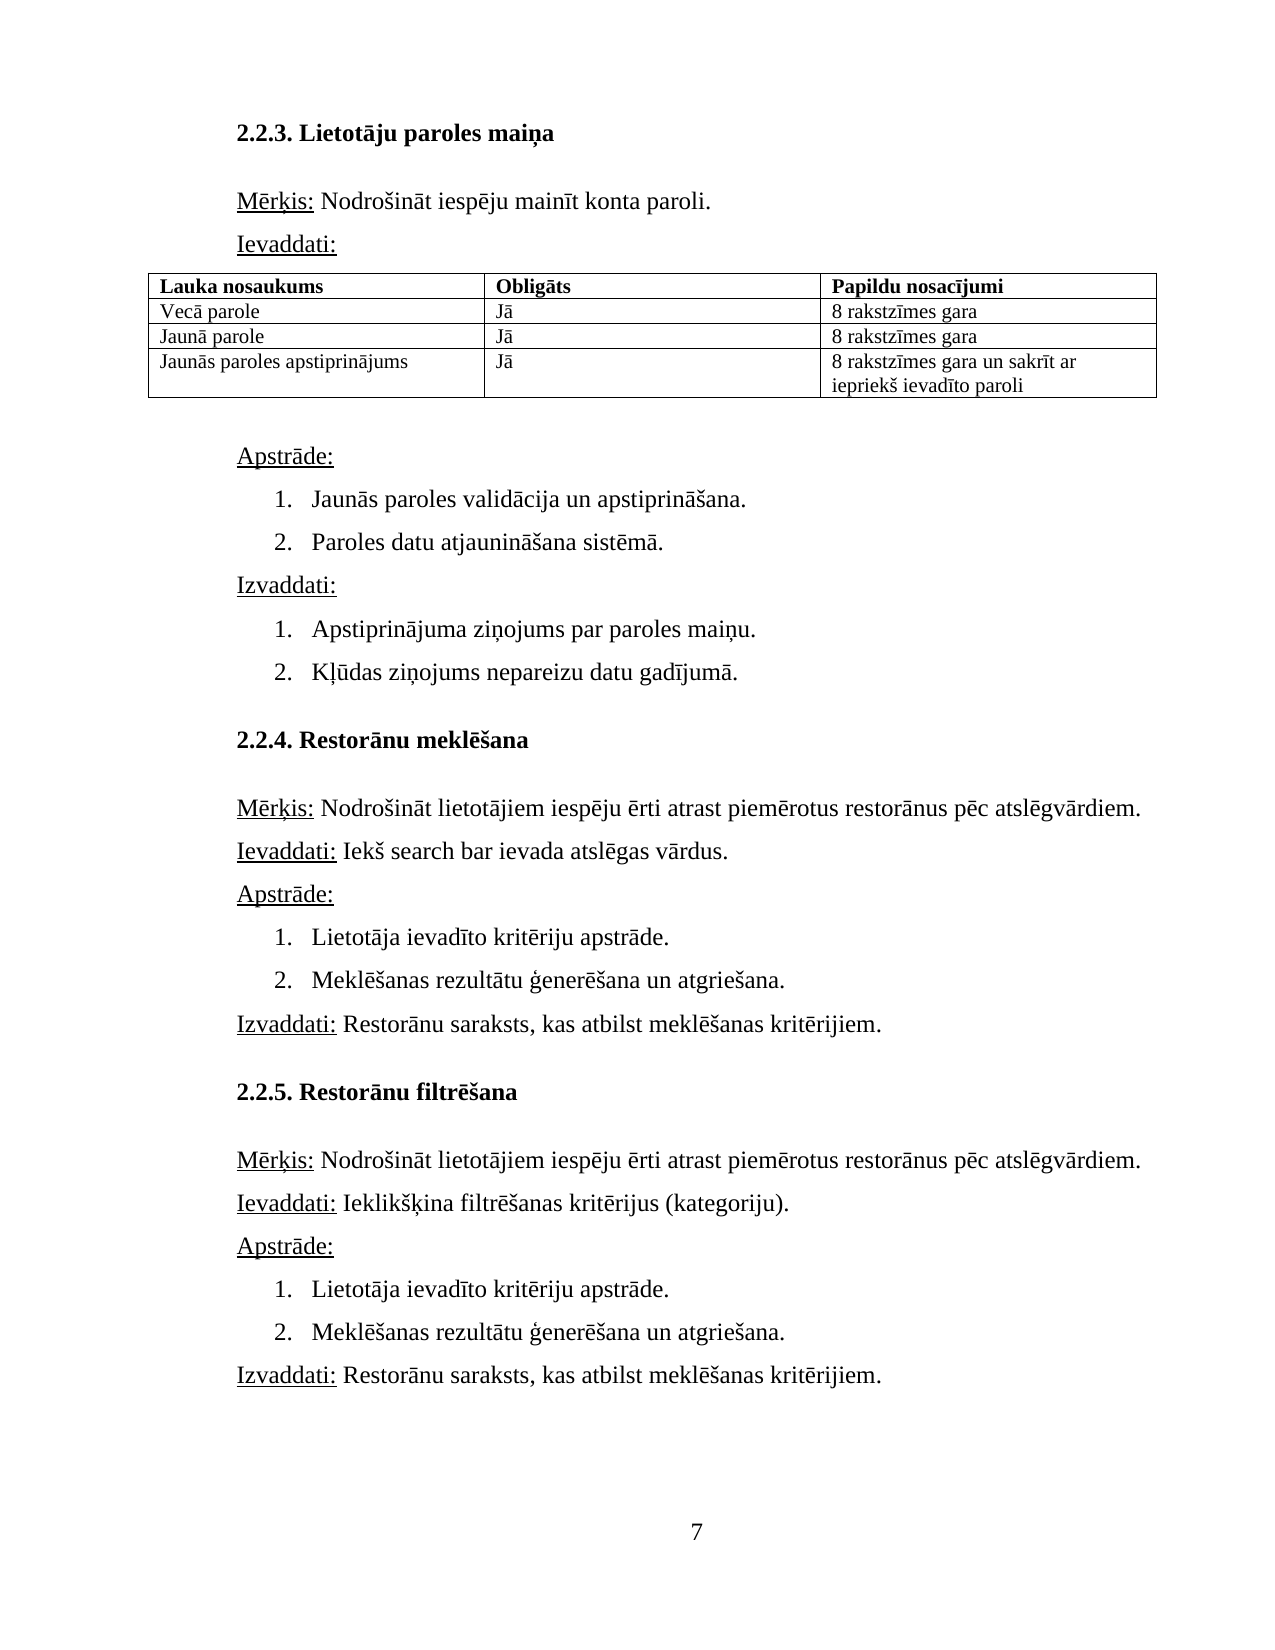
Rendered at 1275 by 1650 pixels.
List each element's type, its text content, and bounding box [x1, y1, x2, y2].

text Apstrāde: [148, 879, 1157, 908]
text Ievaddati: Iekš search bar ievada atslēgas vārdus. [148, 836, 1157, 865]
list Kļūdas ziņojums nepareizu datu gadījumā. [274, 657, 1157, 686]
list Jaunās paroles validācija un apstiprināšana. [274, 484, 1157, 513]
table_header Lauka nosaukums [149, 274, 484, 298]
table_cell Jā [485, 349, 820, 397]
text Izvaddati: Restorānu saraksts, kas atbilst meklēšanas kritērijiem. [148, 1361, 1157, 1389]
text Apstrāde: [148, 1231, 1157, 1260]
list Meklēšanas rezultātu ģenerēšana un atgriešana. [274, 966, 1157, 994]
list Lietotāja ievadīto kritēriju apstrāde. [274, 922, 1157, 951]
text Mērķis: Nodrošināt iespēju mainīt konta paroli. [148, 186, 1157, 215]
list Apstiprinājuma ziņojums par paroles maiņu. [274, 614, 1157, 642]
table_cell 8 rakstzīmes gara un sakrīt ar iepriekš ievadīto paroli [821, 349, 1156, 397]
table_cell Jā [485, 324, 820, 348]
subtitle 2.2.5. Restorānu filtrēšana [148, 1077, 1157, 1106]
table_cell 8 rakstzīmes gara [821, 299, 1156, 323]
table_cell Jaunās paroles apstiprinājums [149, 349, 484, 397]
table_cell 8 rakstzīmes gara [821, 324, 1156, 348]
table_header Obligāts [485, 274, 820, 298]
table_header Papildu nosacījumi [821, 274, 1156, 298]
text Mērķis: Nodrošināt lietotājiem iespēju ērti atrast piemērotus restorānus pēc atslēgvārdiem. [148, 1145, 1157, 1174]
text Izvaddati: [148, 571, 1157, 599]
text Ievaddati: [148, 229, 1157, 258]
list Lietotāja ievadīto kritēriju apstrāde. [274, 1274, 1157, 1303]
subtitle 2.2.4. Restorānu meklēšana [148, 725, 1157, 754]
list Meklēšanas rezultātu ģenerēšana un atgriešana. [274, 1317, 1157, 1346]
subtitle 2.2.3. Lietotāju paroles maiņa [148, 118, 1157, 147]
table_cell Jaunā parole [149, 324, 484, 348]
list Paroles datu atjaunināšana sistēmā. [274, 527, 1157, 556]
text Mērķis: Nodrošināt lietotājiem iespēju ērti atrast piemērotus restorānus pēc atslēgvārdiem. [148, 793, 1157, 822]
text Ievaddati: Ieklikšķina filtrēšanas kritērijus (kategoriju). [148, 1188, 1157, 1217]
text Izvaddati: Restorānu saraksts, kas atbilst meklēšanas kritērijiem. [148, 1009, 1157, 1037]
table_cell Jā [485, 299, 820, 323]
table_cell Vecā parole [149, 299, 484, 323]
text Apstrāde: [148, 441, 1157, 470]
